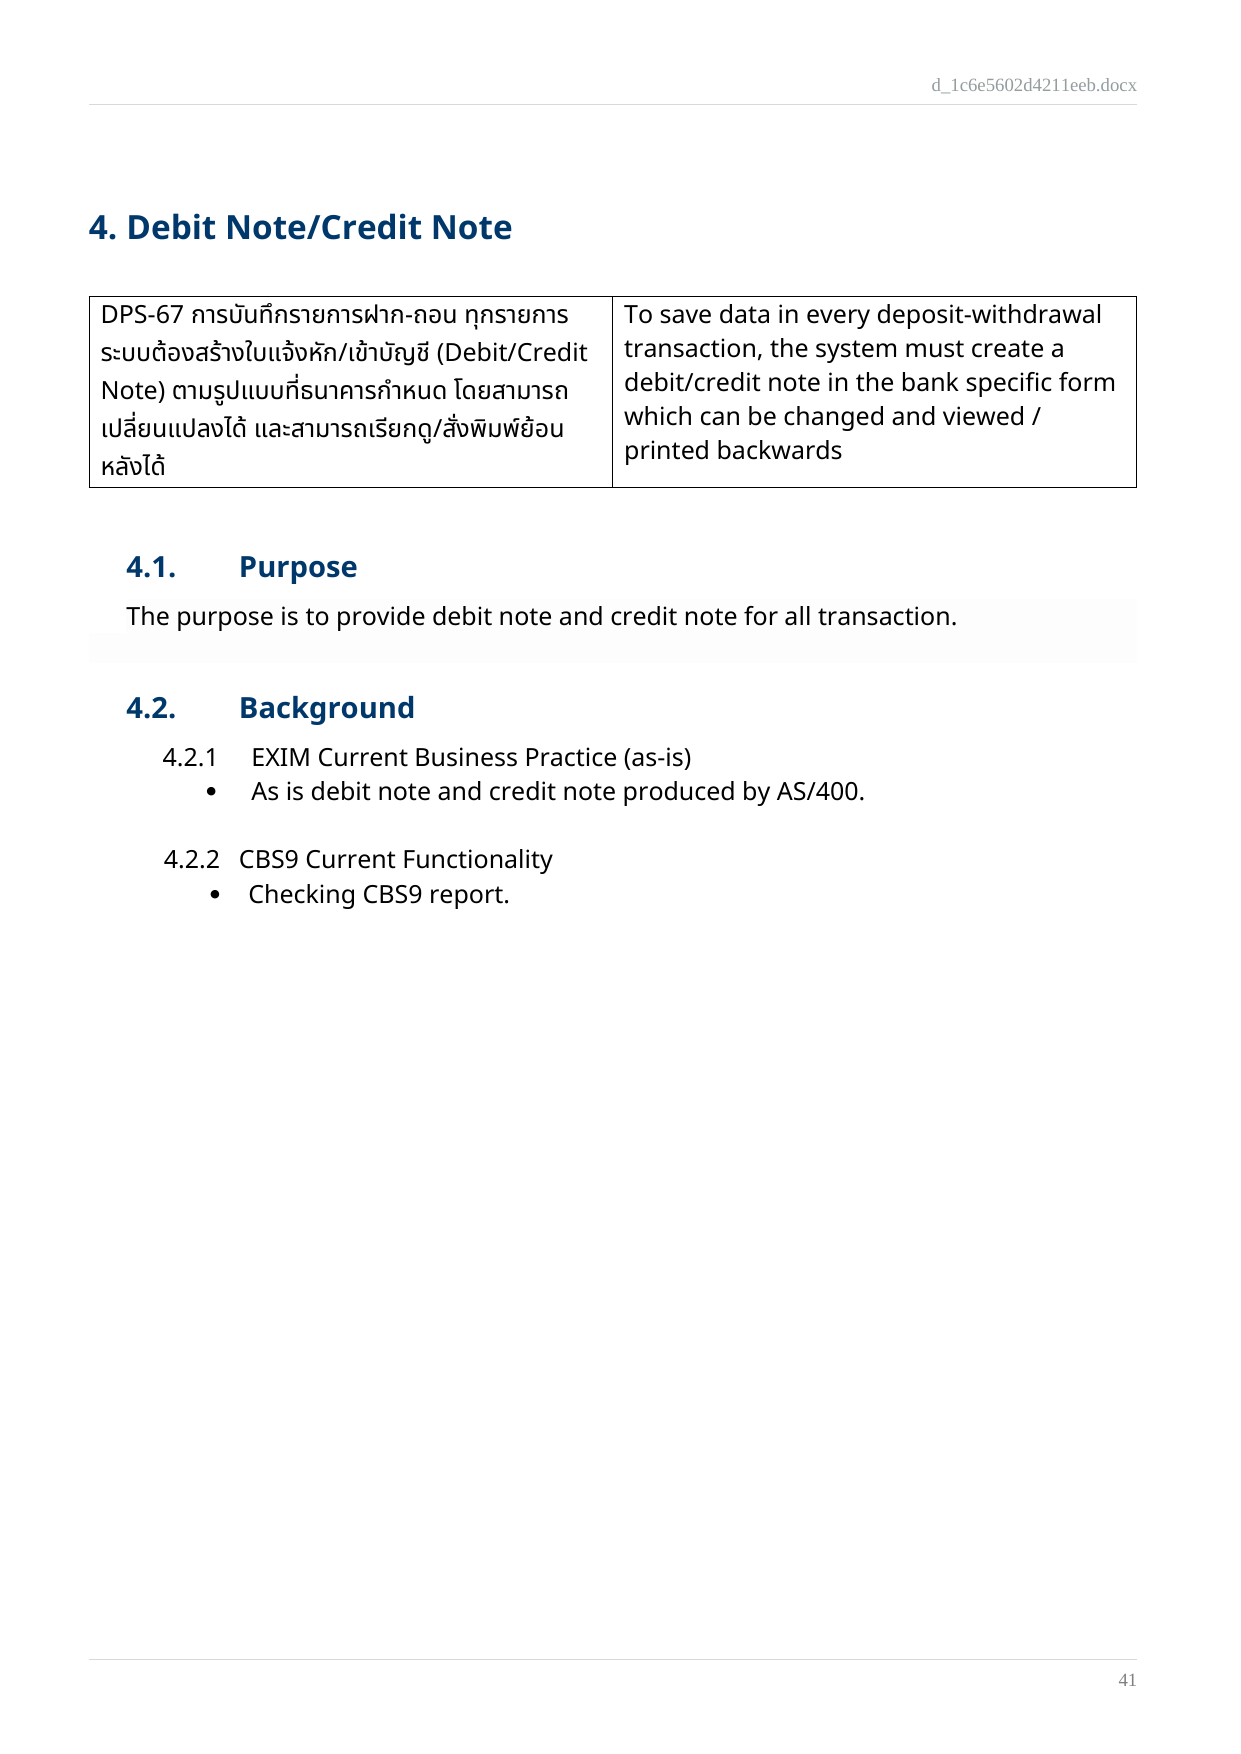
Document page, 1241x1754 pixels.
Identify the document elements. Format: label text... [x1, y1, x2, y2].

list As is debit note and credit note produced by AS/400. [207, 774, 1137, 808]
list EXIM Current Business Practice (as-is) [162, 740, 1137, 774]
subtitle Debit Note/Credit Note [89, 204, 1137, 249]
table_header DPS-67 การบันทึกรายการฝาก-ถอน ทุกรายการ ระบบต้องสร้างใบแจ้งหัก/เข้าบัญชี (Debit/Credit Note) ตามรูปแบบที่ธนาคารกำหนด โดยสามารถเปลี่ยนแปลงได้ และสามารถเรียกดู/สั่งพิมพ์ย้อนหลังได้ [90, 297, 612, 487]
text The purpose is to provide debit note and credit note for all transaction. [126, 599, 1137, 633]
list CBS9 Current Functionality [164, 842, 1137, 876]
list Checking CBS9 report. [211, 876, 1137, 910]
subtitle Purpose [126, 547, 1137, 586]
table_header To save data in every deposit-withdrawal transaction, the system must create a debit/credit note in the bank specific form which can be changed and viewed / printed backwards [613, 297, 1136, 487]
subtitle Background [126, 688, 1137, 727]
